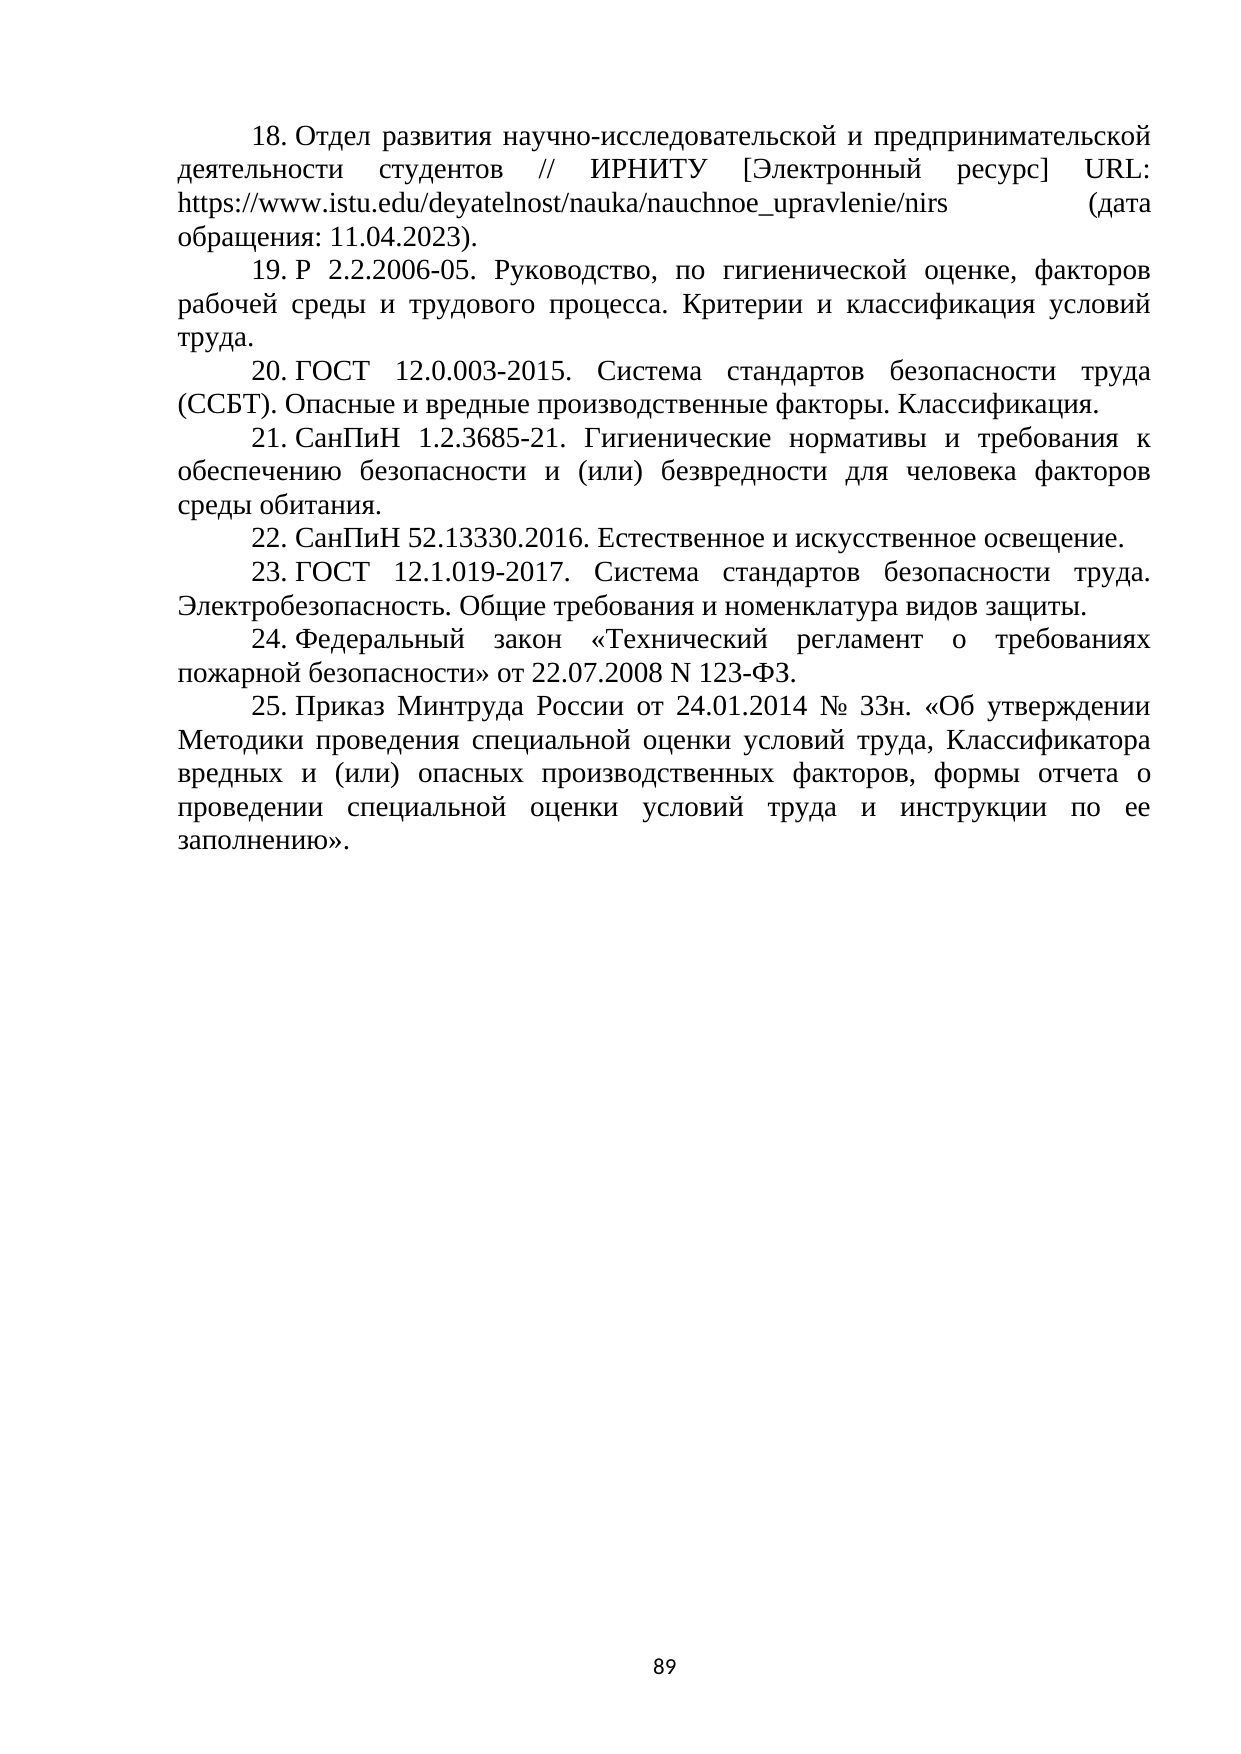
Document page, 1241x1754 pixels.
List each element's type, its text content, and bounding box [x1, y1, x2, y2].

list СанПиН 52.13330.2016. Естественное и искусственное освещение. [177, 521, 1152, 554]
list СанПиН 1.2.3685-21. Гигиенические нормативы и требования к обеспечению безопасности и (или) безвредности для человека факторов среды обитания. [177, 420, 1152, 521]
list Федеральный закон «Технический регламент о требованиях пожарной безопасности» от 22.07.2008 N 123-ФЗ. [177, 621, 1152, 688]
list ГОСТ 12.0.003-2015. Система стандартов безопасности труда (ССБТ). Опасные и вредные производственные факторы. Классификация. [177, 353, 1152, 420]
list Отдел развития научно-исследовательской и предпринимательской деятельности студентов // ИРНИТУ [Электронный ресурс] URL: https://www.istu.edu/deyatelnost/nauka/nauchnoe_upravlenie/nirs (дата обращения: 11.04.2023). [177, 118, 1152, 252]
list ГОСТ 12.1.019-2017. Система стандартов безопасности труда. Электробезопасность. Общие требования и номенклатура видов защиты. [177, 554, 1152, 621]
list Приказ Минтруда России от 24.01.2014 № 33н. «Об утверждении Методики проведения специальной оценки условий труда, Классификатора вредных и (или) опасных производственных факторов, формы отчета о проведении специальной оценки условий труда и инструкции по ее заполнению». [177, 688, 1152, 856]
list Р 2.2.2006-05. Руководство, по гигиенической оценке, факторов рабочей среды и трудового процесса. Критерии и классификация условий труда. [177, 252, 1152, 353]
